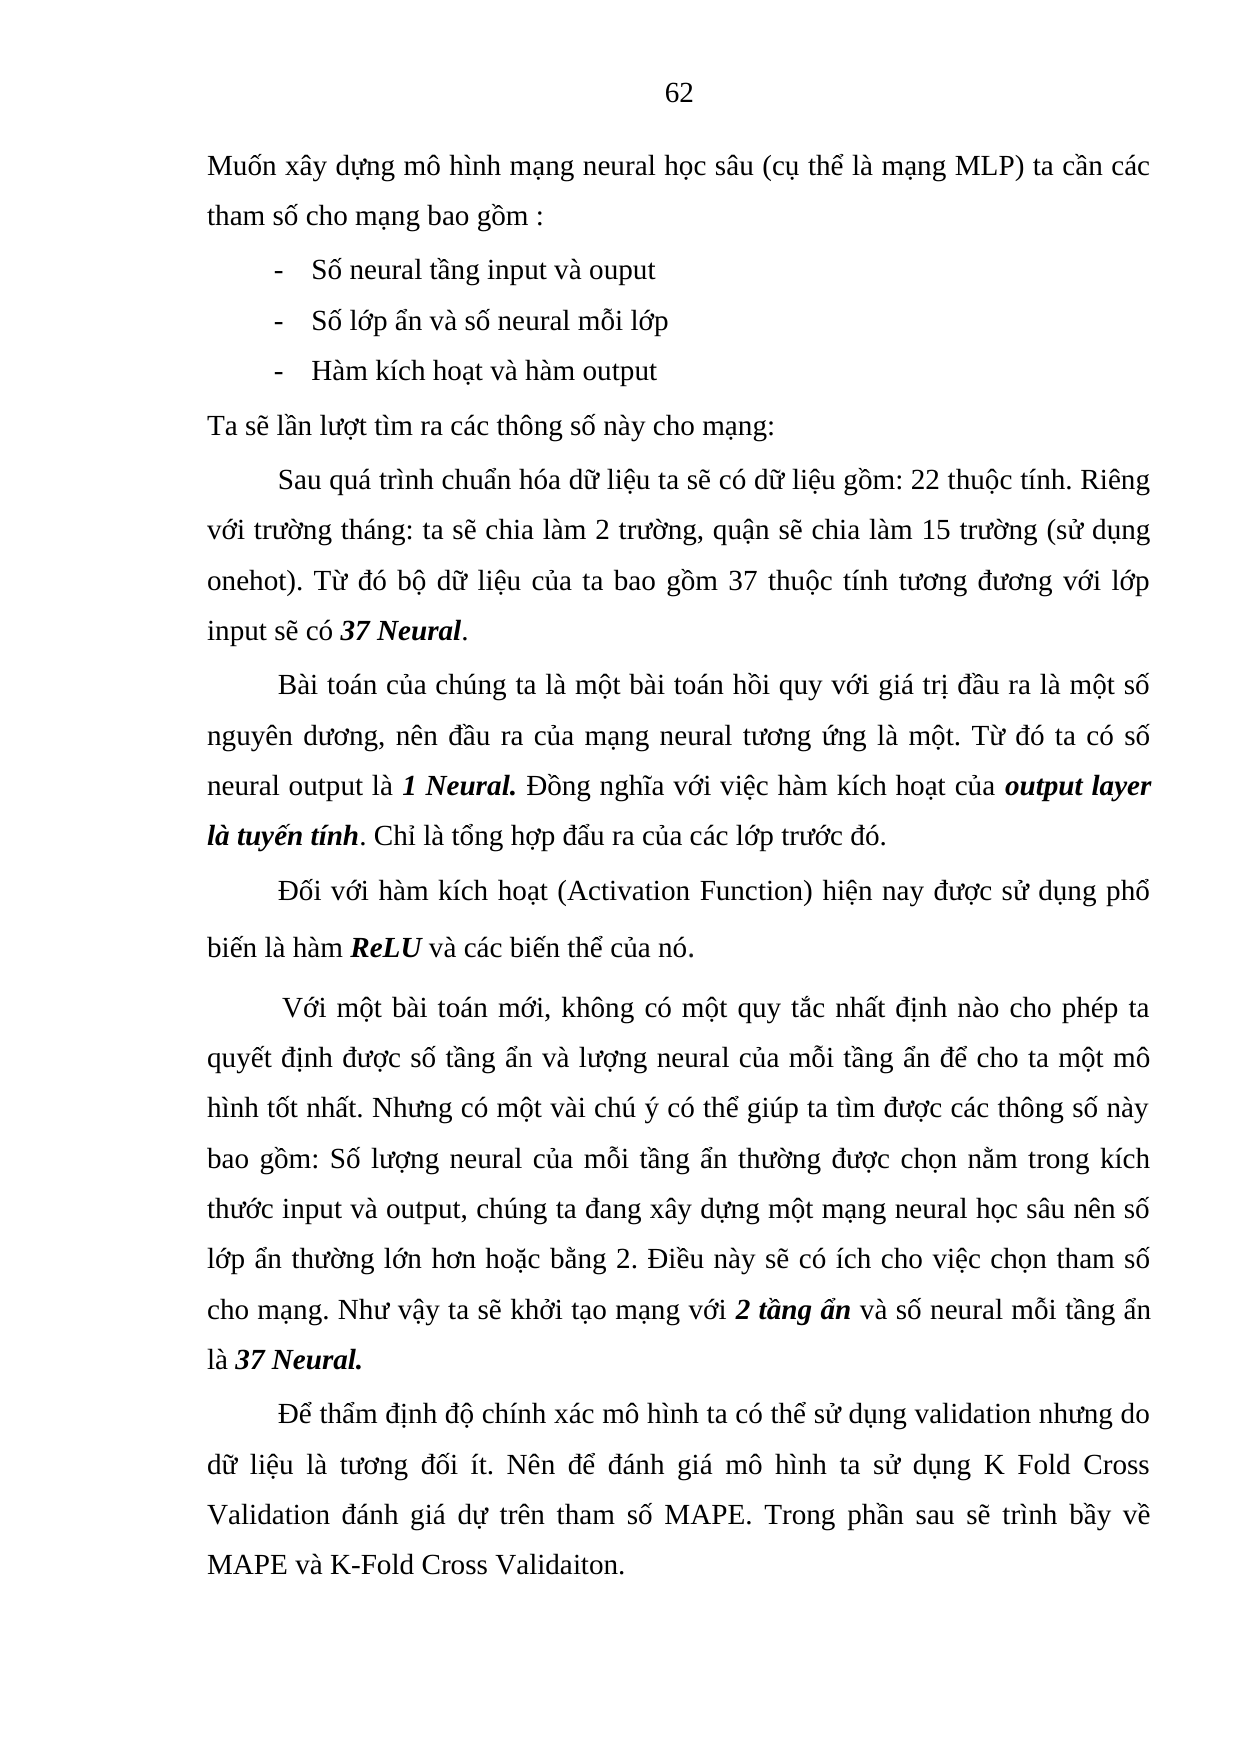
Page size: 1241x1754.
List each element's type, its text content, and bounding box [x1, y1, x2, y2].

text Đối với hàm kích hoạt (Activation Function) hiện nay được sử dụng phổ biến là hàm ReLU và các biến thể của nó. [207, 873, 1152, 966]
list Số neural tầng input và ouput [274, 252, 1152, 286]
text Để thẩm định độ chính xác mô hình ta có thể sử dụng validation nhưng do dữ liệu là tương đối ít. Nên để đánh giá mô hình ta sử dụng K Fold Cross Validation đánh giá dự trên tham số MAPE. Trong phần sau sẽ trình bầy về MAPE và K-Fold Cross Validaiton. [207, 1397, 1152, 1581]
text Bài toán của chúng ta là một bài toán hồi quy với giá trị đầu ra là một số nguyên dương, nên đầu ra của mạng neural tương ứng là một. Từ đó ta có số neural output là 1 Neural. Đồng nghĩa với việc hàm kích hoạt của output layer là tuyến tính. Chỉ là tổng hợp đẩu ra của các lớp trước đó. [207, 667, 1152, 852]
text Với một bài toán mới, không có một quy tắc nhất định nào cho phép ta quyết định được số tầng ẩn và lượng neural của mỗi tầng ẩn để cho ta một mô hình tốt nhất. Nhưng có một vài chú ý có thể giúp ta tìm được các thông số này bao gồm: Số lượng neural của mỗi tầng ẩn thường được chọn nằm trong kích thước input và output, chúng ta đang xây dựng một mạng neural học sâu nên số lớp ẩn thường lớn hơn hoặc bằng 2. Điều này sẽ có ích cho việc chọn tham số cho mạng. Như vậy ta sẽ khởi tạo mạng với 2 tầng ẩn và số neural mỗi tầng ẩn là 37 Neural. [207, 990, 1152, 1376]
text Sau quá trình chuẩn hóa dữ liệu ta sẽ có dữ liệu gồm: 22 thuộc tính. Riêng với trường tháng: ta sẽ chia làm 2 trường, quận sẽ chia làm 15 trường (sử dụng onehot). Từ đó bộ dữ liệu của ta bao gồm 37 thuộc tính tương đương với lớp input sẽ có 37 Neural. [207, 462, 1152, 647]
text Ta sẽ lần lượt tìm ra các thông số này cho mạng: [207, 408, 1152, 441]
list Số lớp ẩn và số neural mỗi lớp [274, 303, 1152, 336]
text Muốn xây dựng mô hình mạng neural học sâu (cụ thể là mạng MLP) ta cần các tham số cho mạng bao gồm : [207, 148, 1152, 232]
list Hàm kích hoạt và hàm output [274, 353, 1152, 387]
